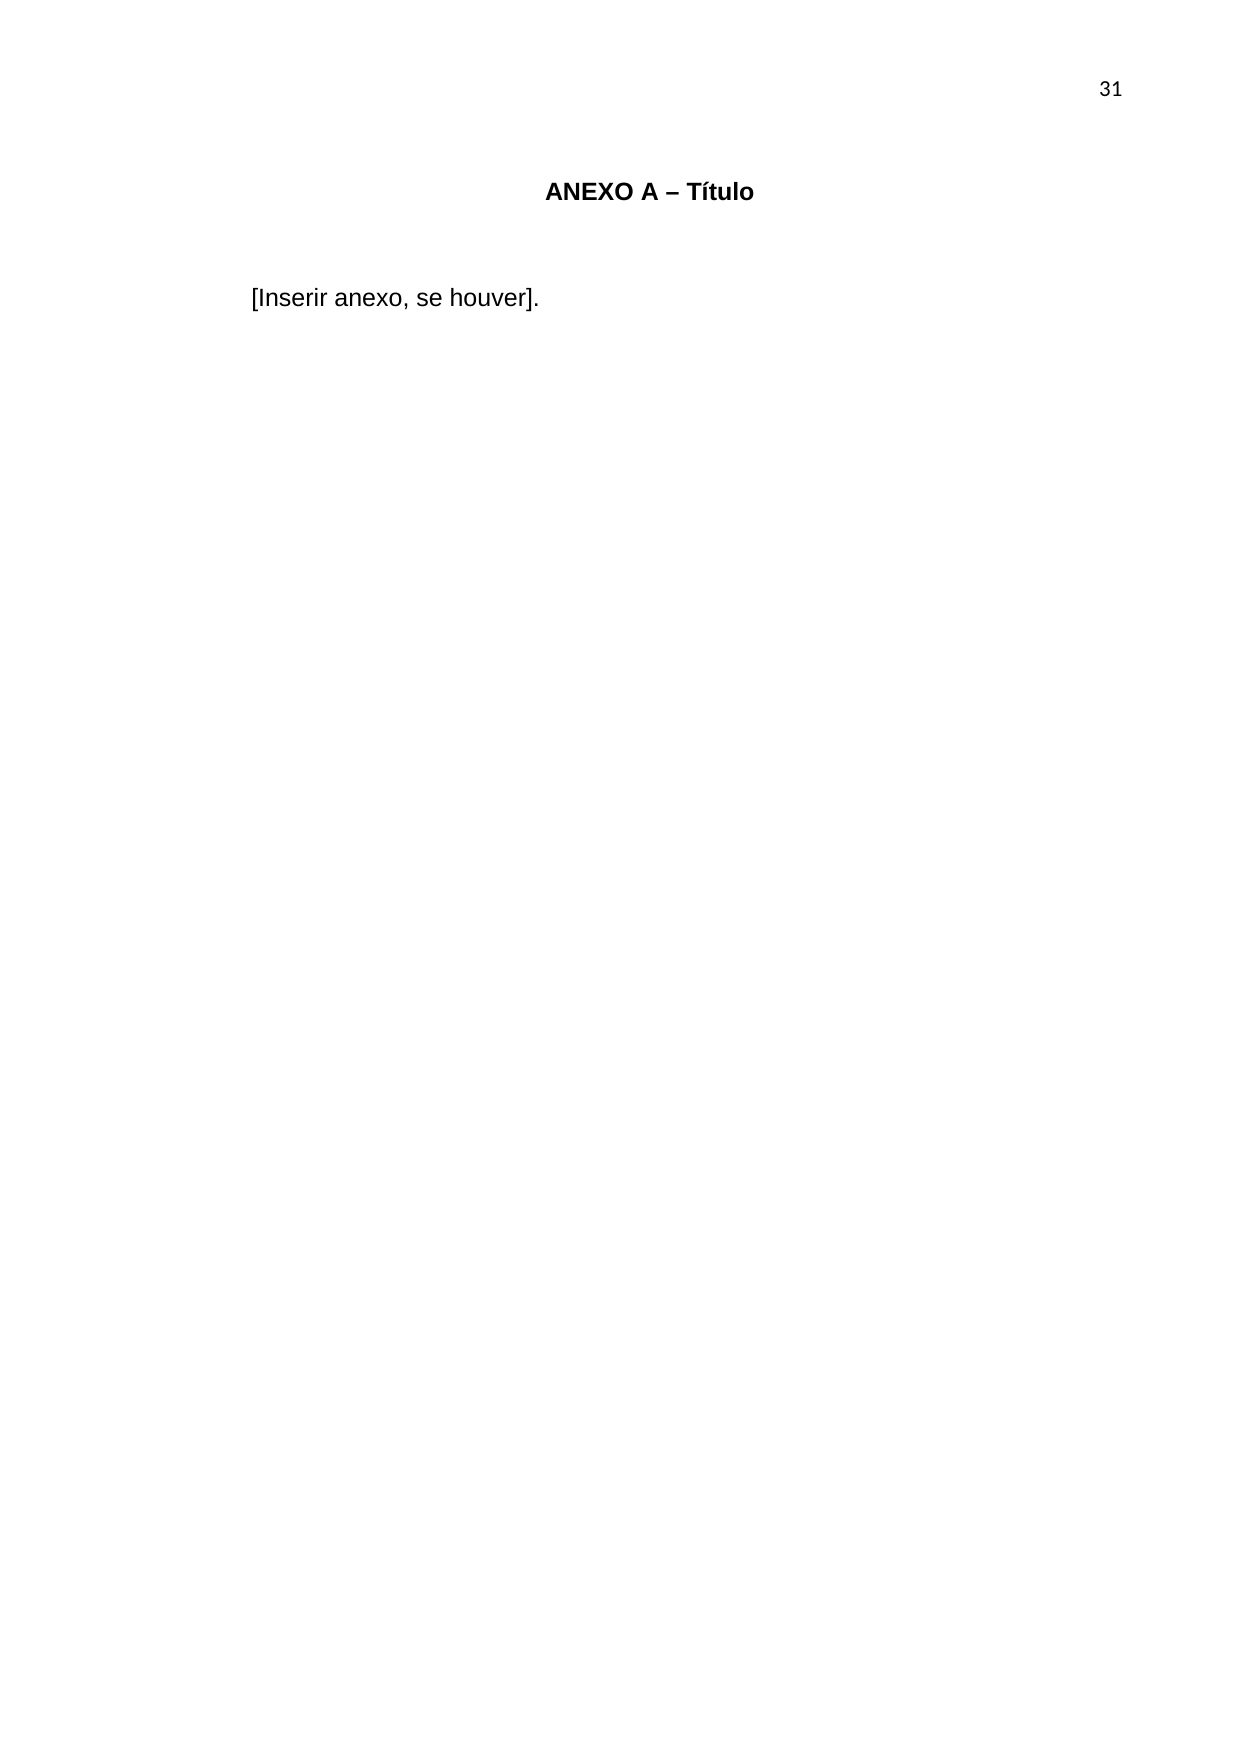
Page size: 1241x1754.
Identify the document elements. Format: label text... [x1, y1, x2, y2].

subtitle ANEXO A – Título [177, 177, 1122, 206]
text [Inserir anexo, se houver]. [177, 283, 1122, 312]
